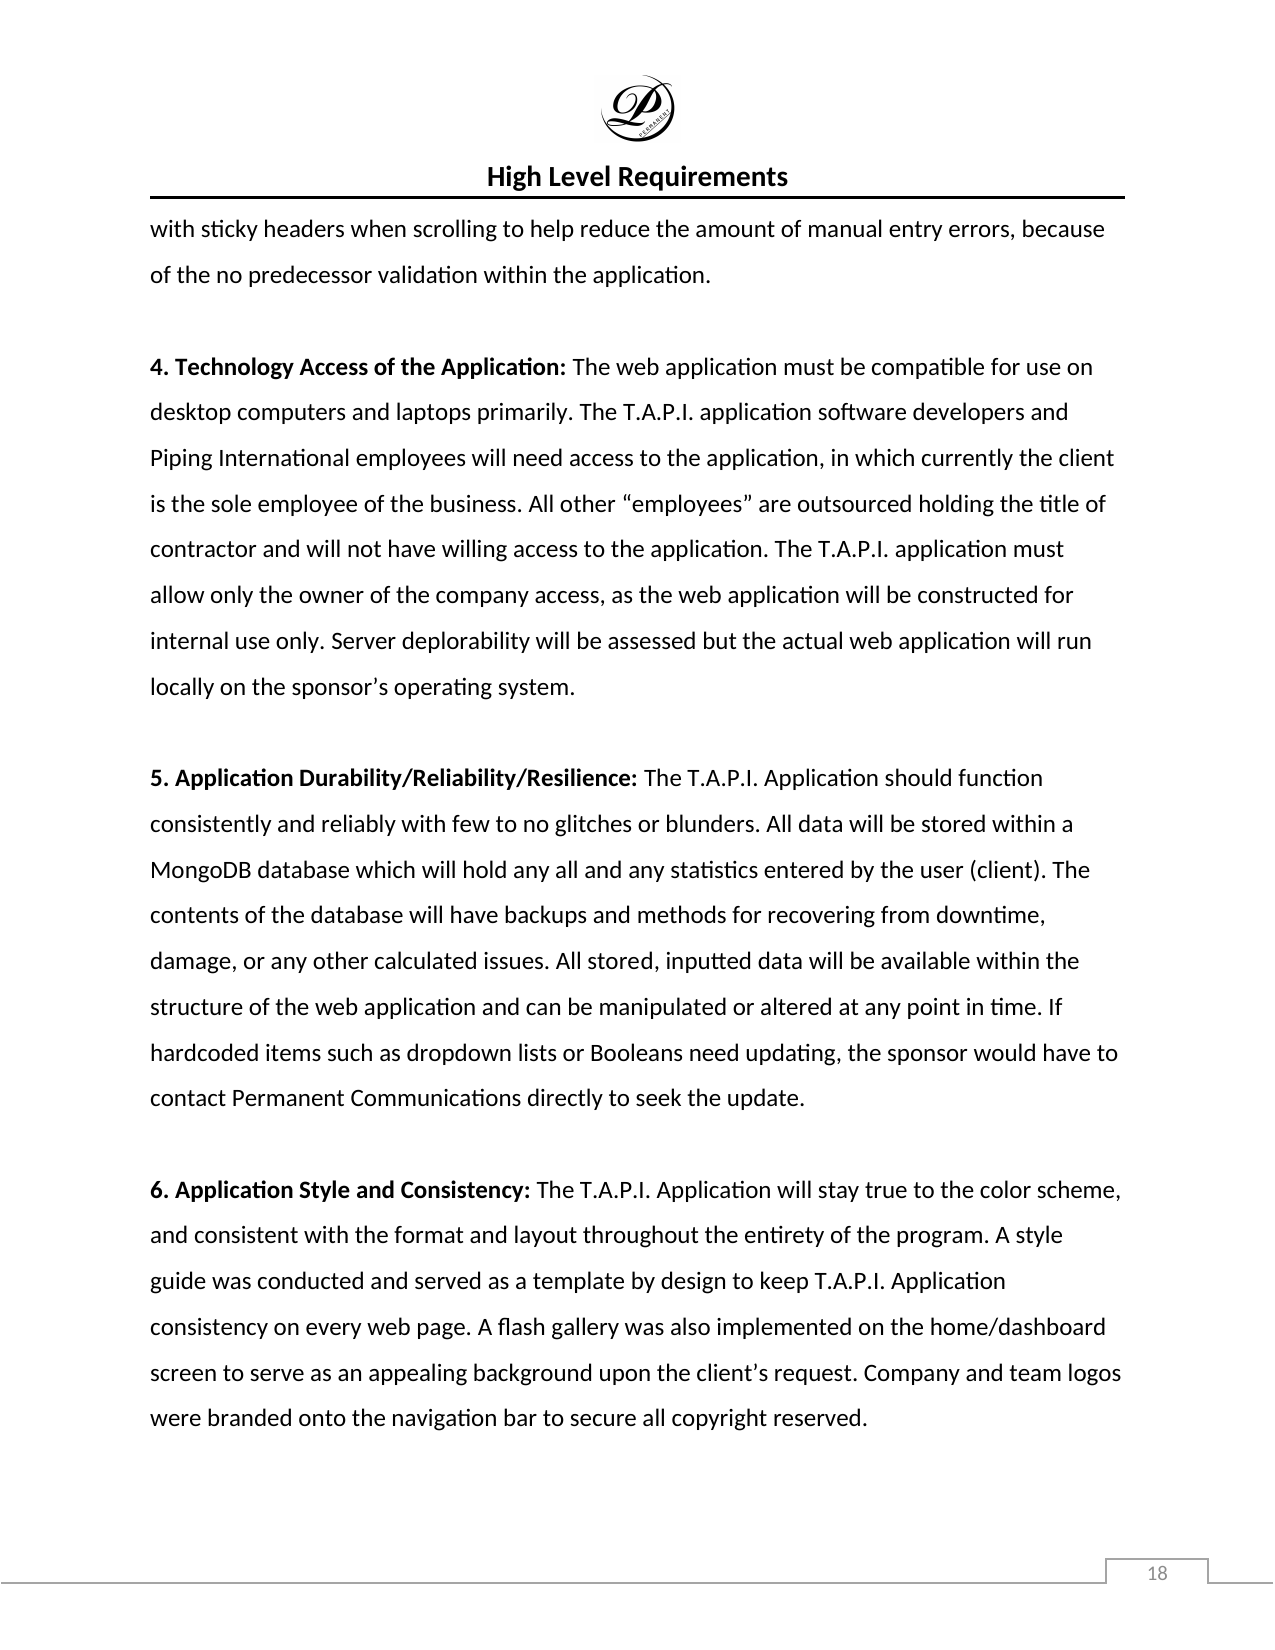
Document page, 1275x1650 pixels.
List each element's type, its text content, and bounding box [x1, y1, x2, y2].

text 6. Application Style and Consistency: The T.A.P.I. Application will stay true to the color scheme, and consistent with the format and layout throughout the entirety of the program. A style guide was conducted and served as a template by design to keep T.A.P.I. Application consistency on every web page. A flash gallery was also implemented on the home/dashboard screen to serve as an appealing background upon the client’s request. Company and team logos were branded onto the navigation bar to secure all copyright reserved. [150, 1174, 1125, 1433]
text 5. Application Durability/Reliability/Resilience: The T.A.P.I. Application should function consistently and reliably with few to no glitches or blunders. All data will be stored within a MongoDB database which will hold any all and any statistics entered by the user (client). The contents of the database will have backups and methods for recovering from downtime, damage, or any other calculated issues. All stored, inputted data will be available within the structure of the web application and can be manipulated or altered at any point in time. If hardcoded items such as dropdown lists or Booleans need updating, the sponsor would have to contact Permanent Communications directly to seek the update. [150, 762, 1125, 1113]
picture [593, 75, 682, 143]
text 4. Technology Access of the Application: The web application must be compatible for use on desktop computers and laptops primarily. The T.A.P.I. application software developers and Piping International employees will need access to the application, in which currently the client is the sole employee of the business. All other “employees” are outsourced holding the title of contractor and will not have willing access to the application. The T.A.P.I. application must allow only the owner of the company access, as the web application will be constructed for internal use only. Server deplorability will be assessed but the actual web application will run locally on the sponsor’s operating system. [150, 351, 1125, 701]
